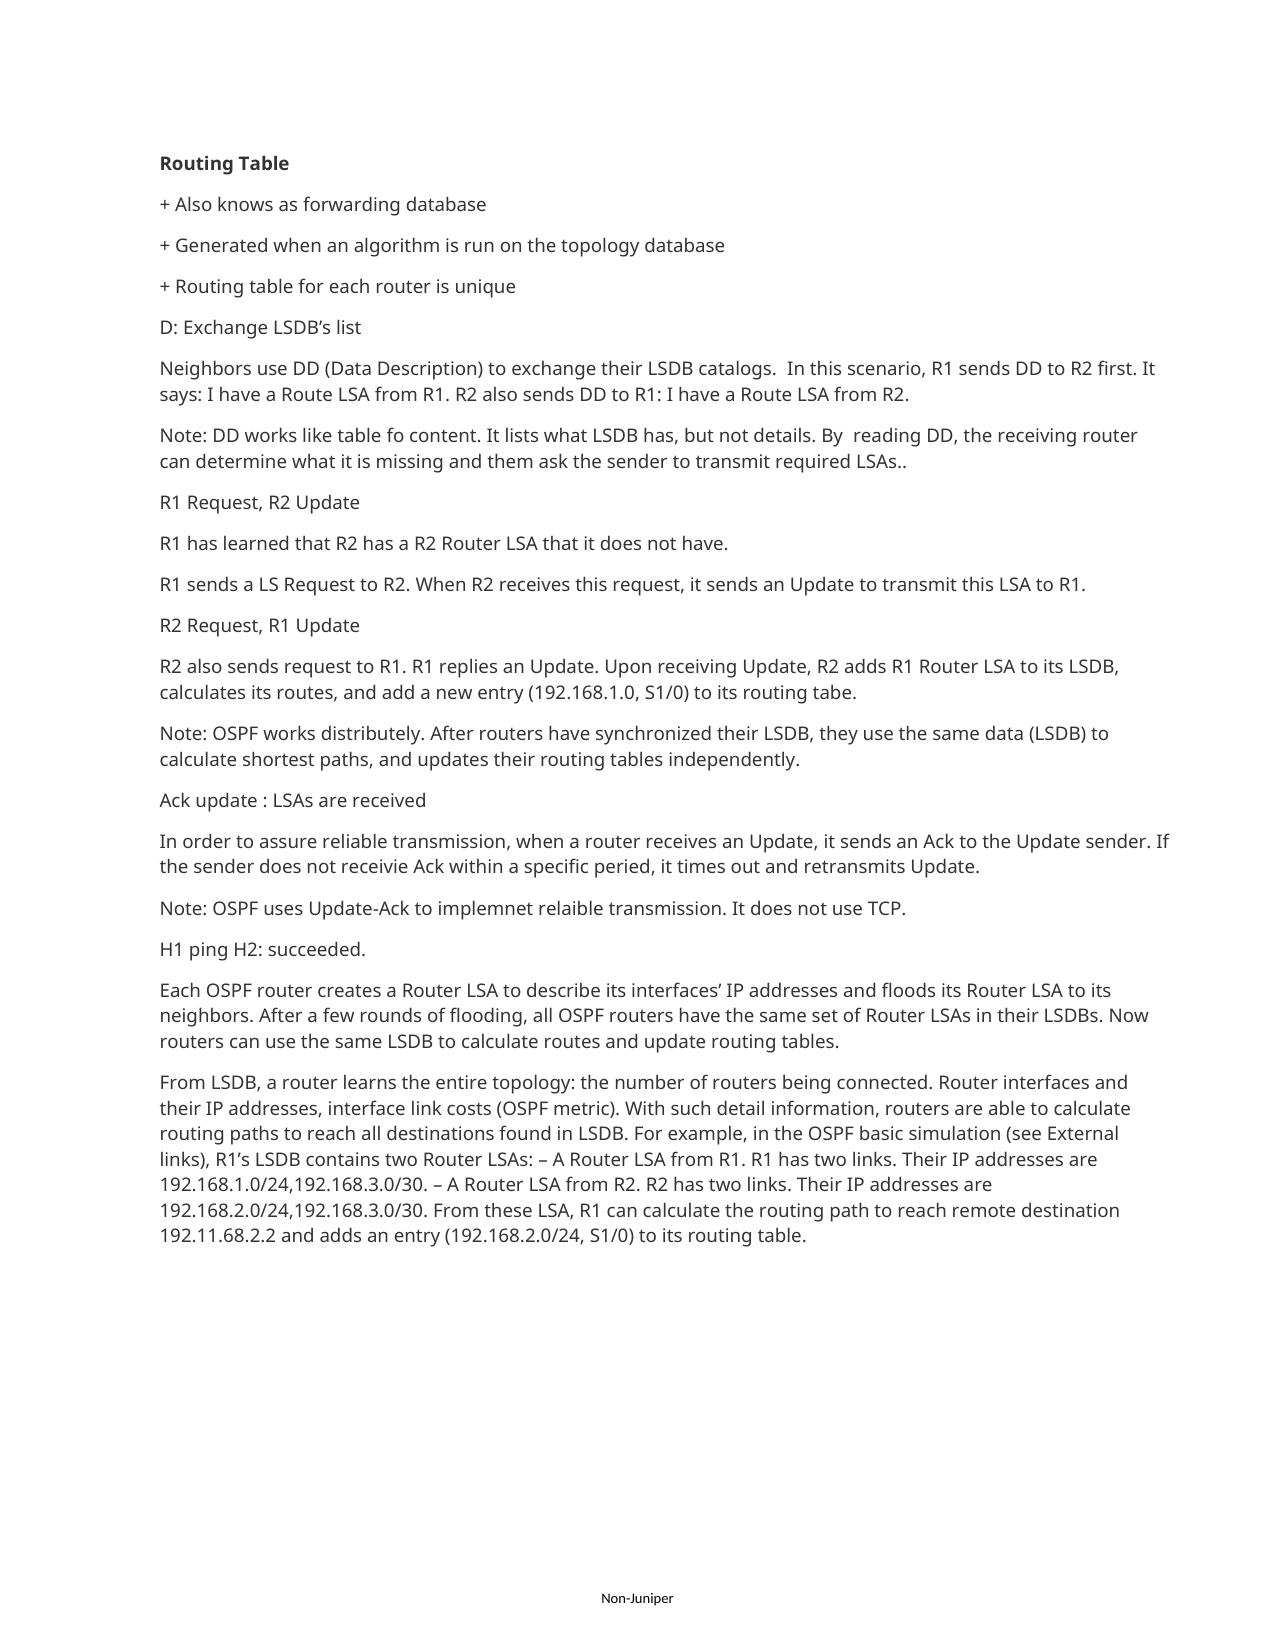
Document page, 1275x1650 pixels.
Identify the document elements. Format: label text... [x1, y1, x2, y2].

text + Generated when an algorithm is run on the topology database [159, 232, 1172, 258]
text From LSDB, a router learns the entire topology: the number of routers being connected. Router interfaces and their IP addresses, interface link costs (OSPF metric). With such detail information, routers are able to calculate routing paths to reach all destinations found in LSDB. For example, in the OSPF basic simulation (see External links), R1’s LSDB contains two Router LSAs: – A Router LSA from R1. R1 has two links. Their IP addresses are 192.168.1.0/24,192.168.3.0/30. – A Router LSA from R2. R2 has two links. Their IP addresses are 192.168.2.0/24,192.168.3.0/30. From these LSA, R1 can calculate the routing path to reach remote destination 192.11.68.2.2 and adds an entry (192.168.2.0/24, S1/0) to its routing table. [159, 1069, 1172, 1248]
text Routing Table [159, 150, 1172, 176]
text R1 has learned that R2 has a R2 Router LSA that it does not have. [159, 530, 1172, 556]
text Note: OSPF uses Update-Ack to implemnet relaible transmission. It does not use TCP. [159, 895, 1172, 920]
text Note: DD works like table fo content. It lists what LSDB has, but not details. By reading DD, the receiving router can determine what it is missing and them ask the sender to transmit required LSAs.. [159, 422, 1172, 473]
text R2 also sends request to R1. R1 replies an Update. Upon receiving Update, R2 adds R1 Router LSA to its LSDB, calculates its routes, and add a new entry (192.168.1.0, S1/0) to its routing tabe. [159, 654, 1172, 705]
text + Routing table for each router is unique [159, 273, 1172, 299]
text In order to assure reliable transmission, when a router receives an Update, it sends an Ack to the Update sender. If the sender does not receivie Ack within a specific peried, it times out and retransmits Update. [159, 828, 1172, 879]
text H1 ping H2: succeeded. [159, 936, 1172, 961]
text Each OSPF router creates a Router LSA to describe its interfaces’ IP addresses and floods its Router LSA to its neighbors. After a few rounds of flooding, all OSPF routers have the same set of Router LSAs in their LSDBs. Now routers can use the same LSDB to calculate routes and update routing tables. [159, 977, 1172, 1054]
text R1 sends a LS Request to R2. When R2 receives this request, it sends an Update to transmit this LSA to R1. [159, 571, 1172, 597]
text Neighbors use DD (Data Description) to exchange their LSDB catalogs. In this scenario, R1 sends DD to R2 first. It says: I have a Route LSA from R1. R2 also sends DD to R1: I have a Route LSA from R2. [159, 356, 1172, 407]
text Note: OSPF works distributely. After routers have synchronized their LSDB, they use the same data (LSDB) to calculate shortest paths, and updates their routing tables independently. [159, 720, 1172, 771]
text R1 Request, R2 Update [159, 489, 1172, 514]
text D: Exchange LSDB’s list [159, 314, 1172, 340]
text R2 Request, R1 Update [159, 612, 1172, 638]
text + Also knows as forwarding database [159, 191, 1172, 217]
text Ack update : LSAs are received [159, 787, 1172, 812]
